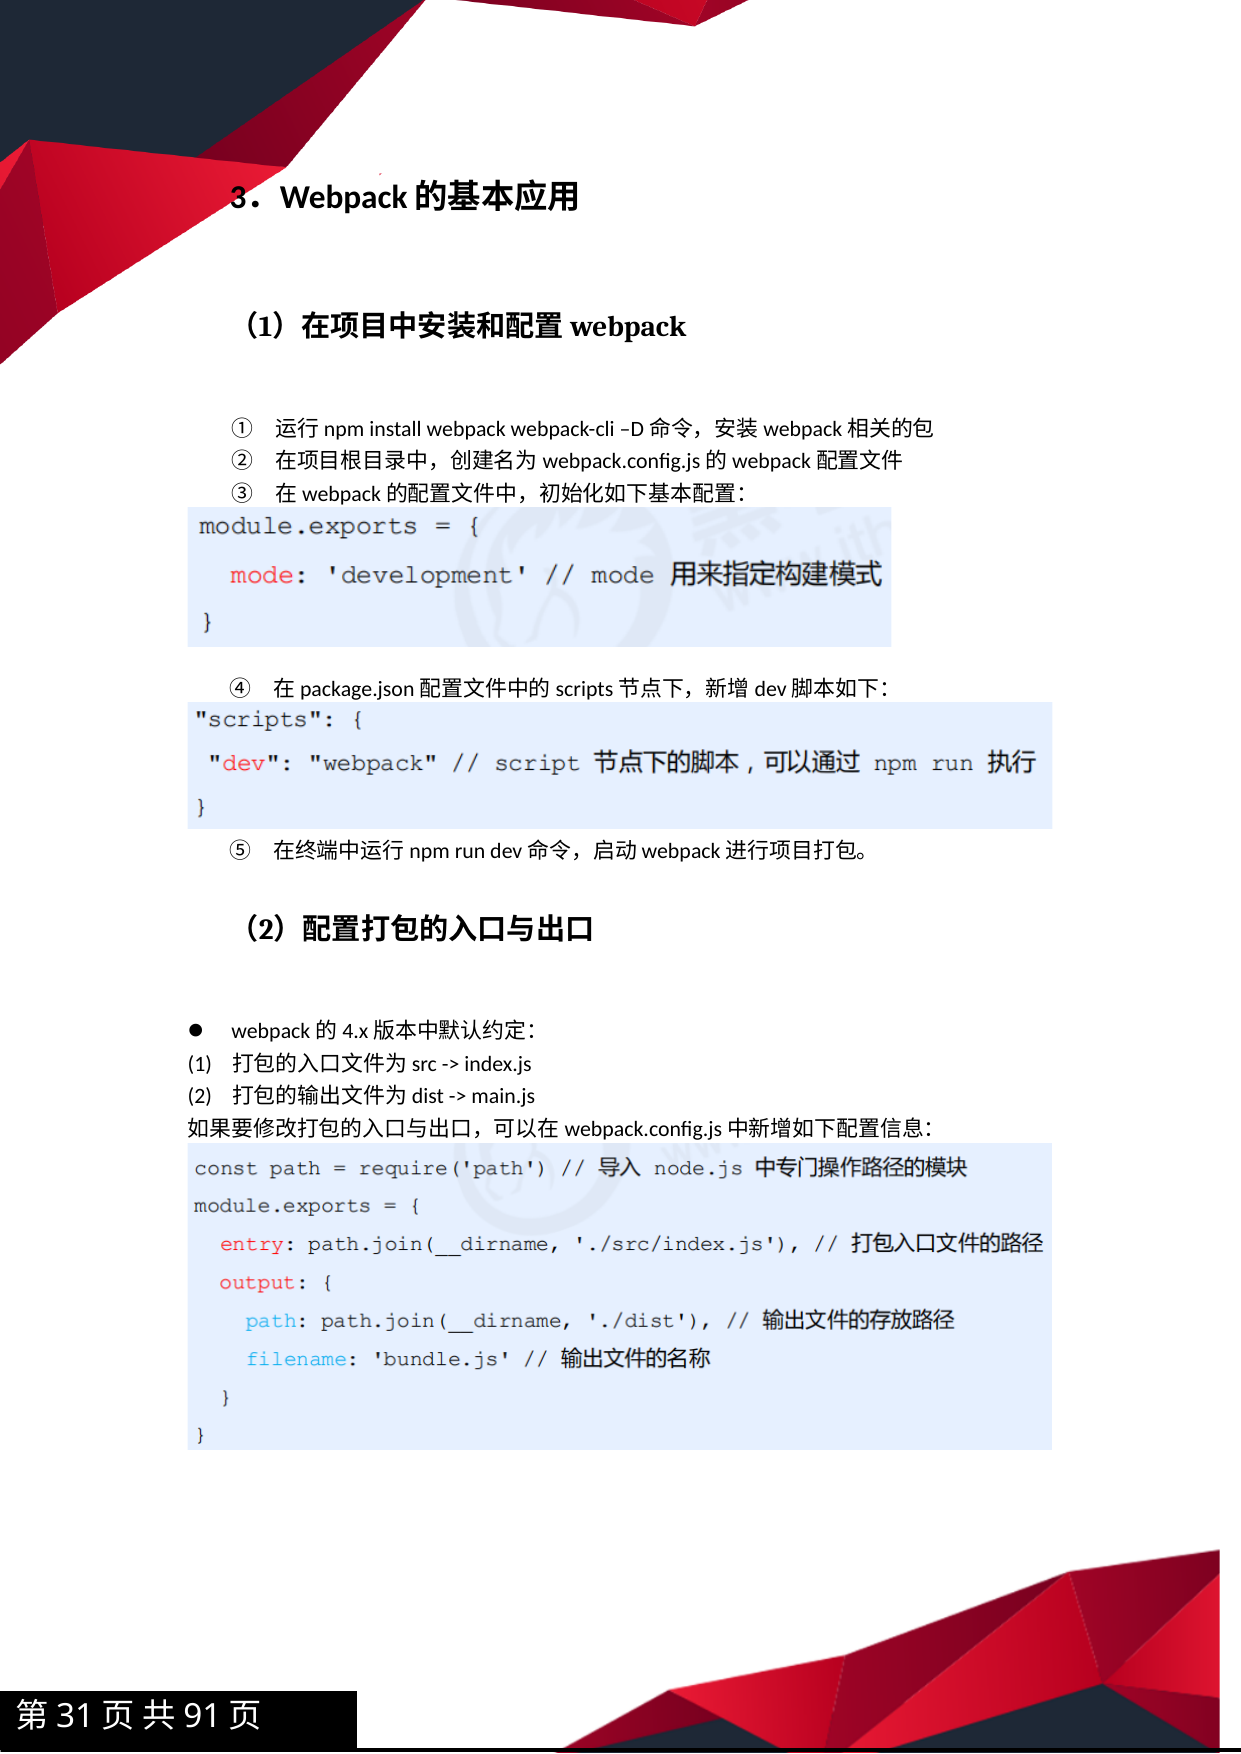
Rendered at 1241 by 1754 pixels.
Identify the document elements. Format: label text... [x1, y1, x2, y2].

subtitle Webpack的基本应用 [187, 162, 1053, 227]
list 打包的输出文件为 dist -> main.js [187, 1078, 1053, 1111]
picture [187, 702, 1053, 829]
picture [187, 1143, 1052, 1450]
list 在 webpack 的配置文件中，初始化如下基本配置： [187, 475, 1053, 508]
list webpack 的 4.x 版本中默认约定： [187, 1013, 1053, 1046]
subtitle 在项目中安装和配置 webpack [187, 291, 1053, 356]
text 如果要修改打包的入口与出口，可以在 webpack.config.js 中新增如下配置信息： [187, 1111, 1053, 1143]
list 在项目根目录中，创建名为 webpack.config.js 的 webpack 配置文件 [187, 443, 1053, 475]
subtitle 配置打包的入口与出口 [187, 894, 1053, 959]
list 在终端中运行 npm run dev 命令，启动 webpack 进行项目打包。 [187, 833, 1053, 865]
list 打包的入口文件为 src -> index.js [187, 1046, 1053, 1078]
picture [187, 507, 892, 647]
list 运行 npm install webpack webpack-cli –D 命令，安装 webpack 相关的包 [187, 410, 1053, 443]
picture [0, 1488, 1241, 1753]
list 在 package.json 配置文件中的 scripts 节点下，新增 dev 脚本如下： [187, 670, 1053, 702]
picture [0, 0, 777, 387]
